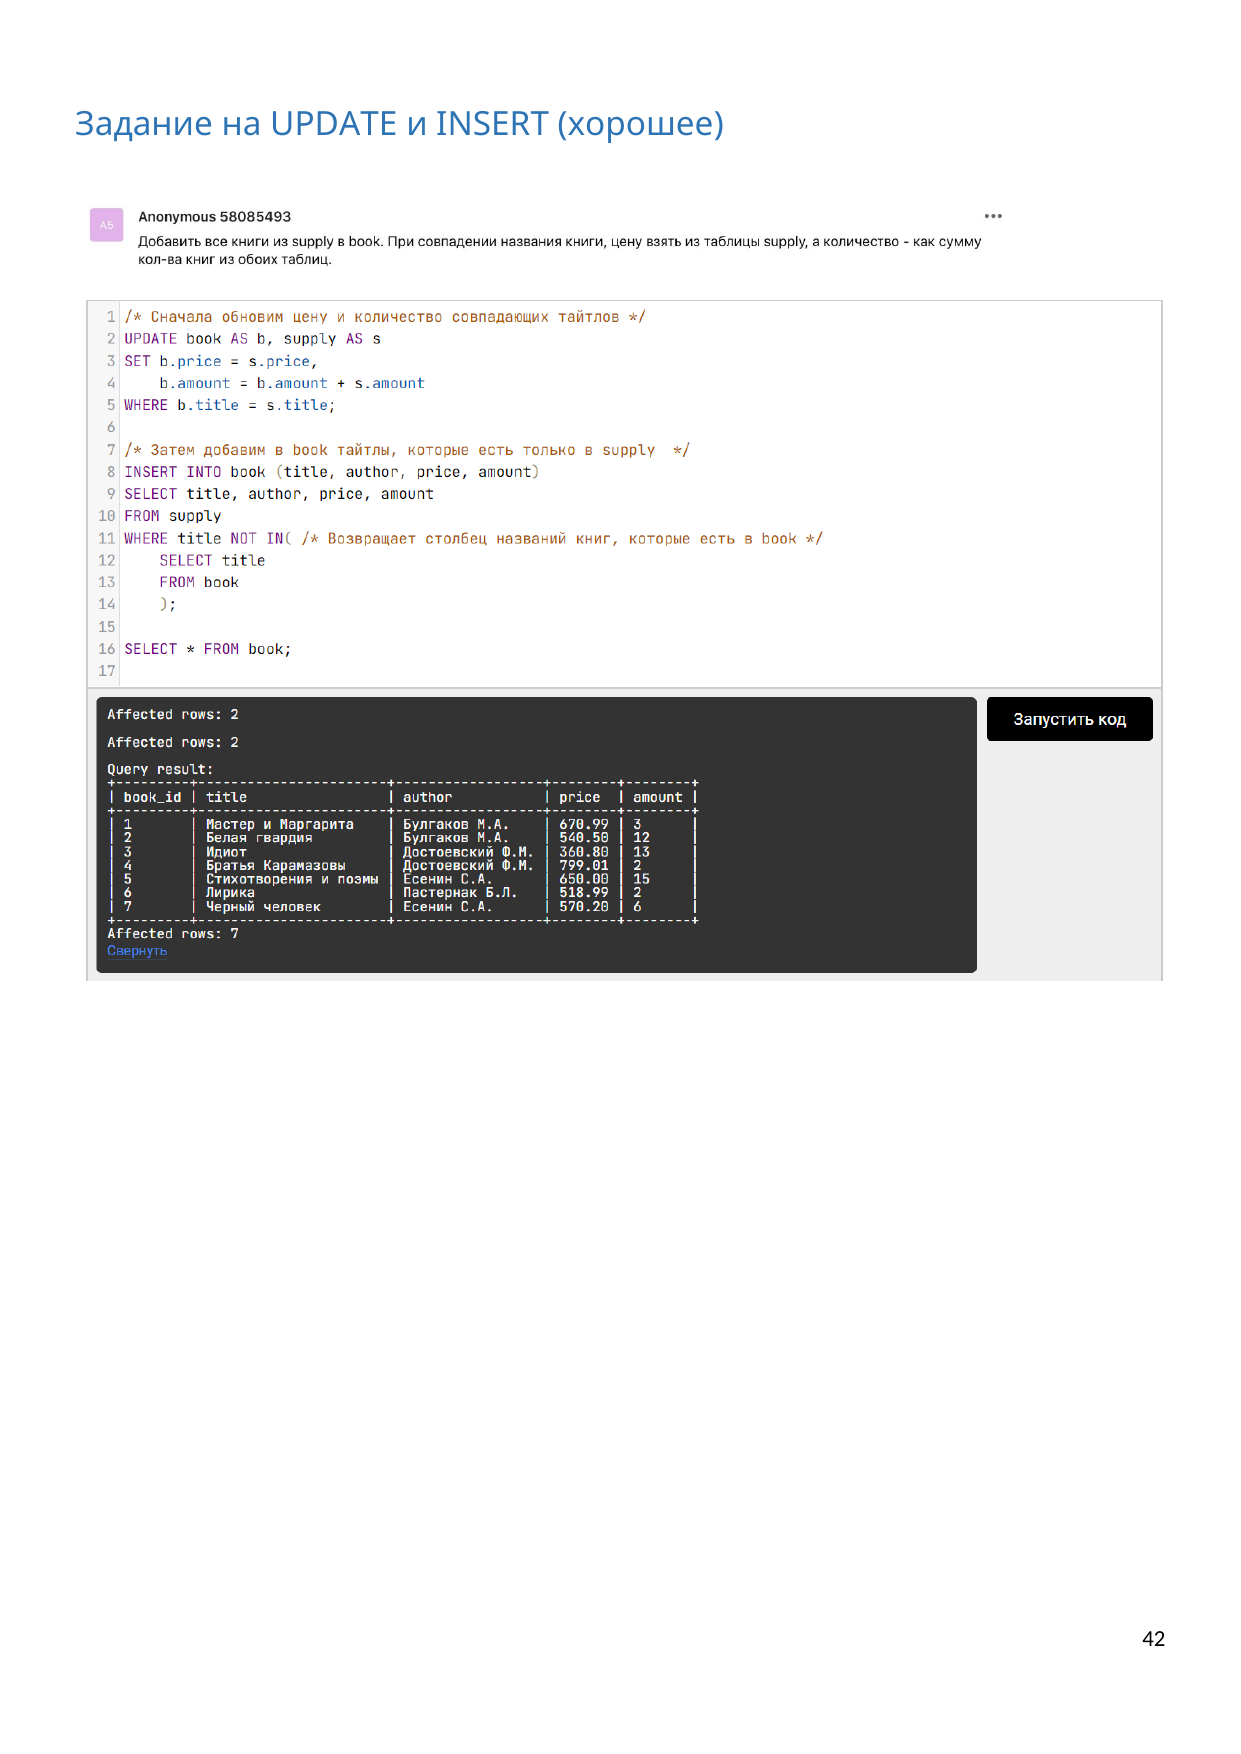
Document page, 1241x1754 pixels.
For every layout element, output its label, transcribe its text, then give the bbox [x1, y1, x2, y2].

subtitle Задание на UPDATE и INSERT (хорошее) [75, 100, 1165, 145]
picture [75, 195, 1020, 272]
picture [75, 291, 1166, 981]
